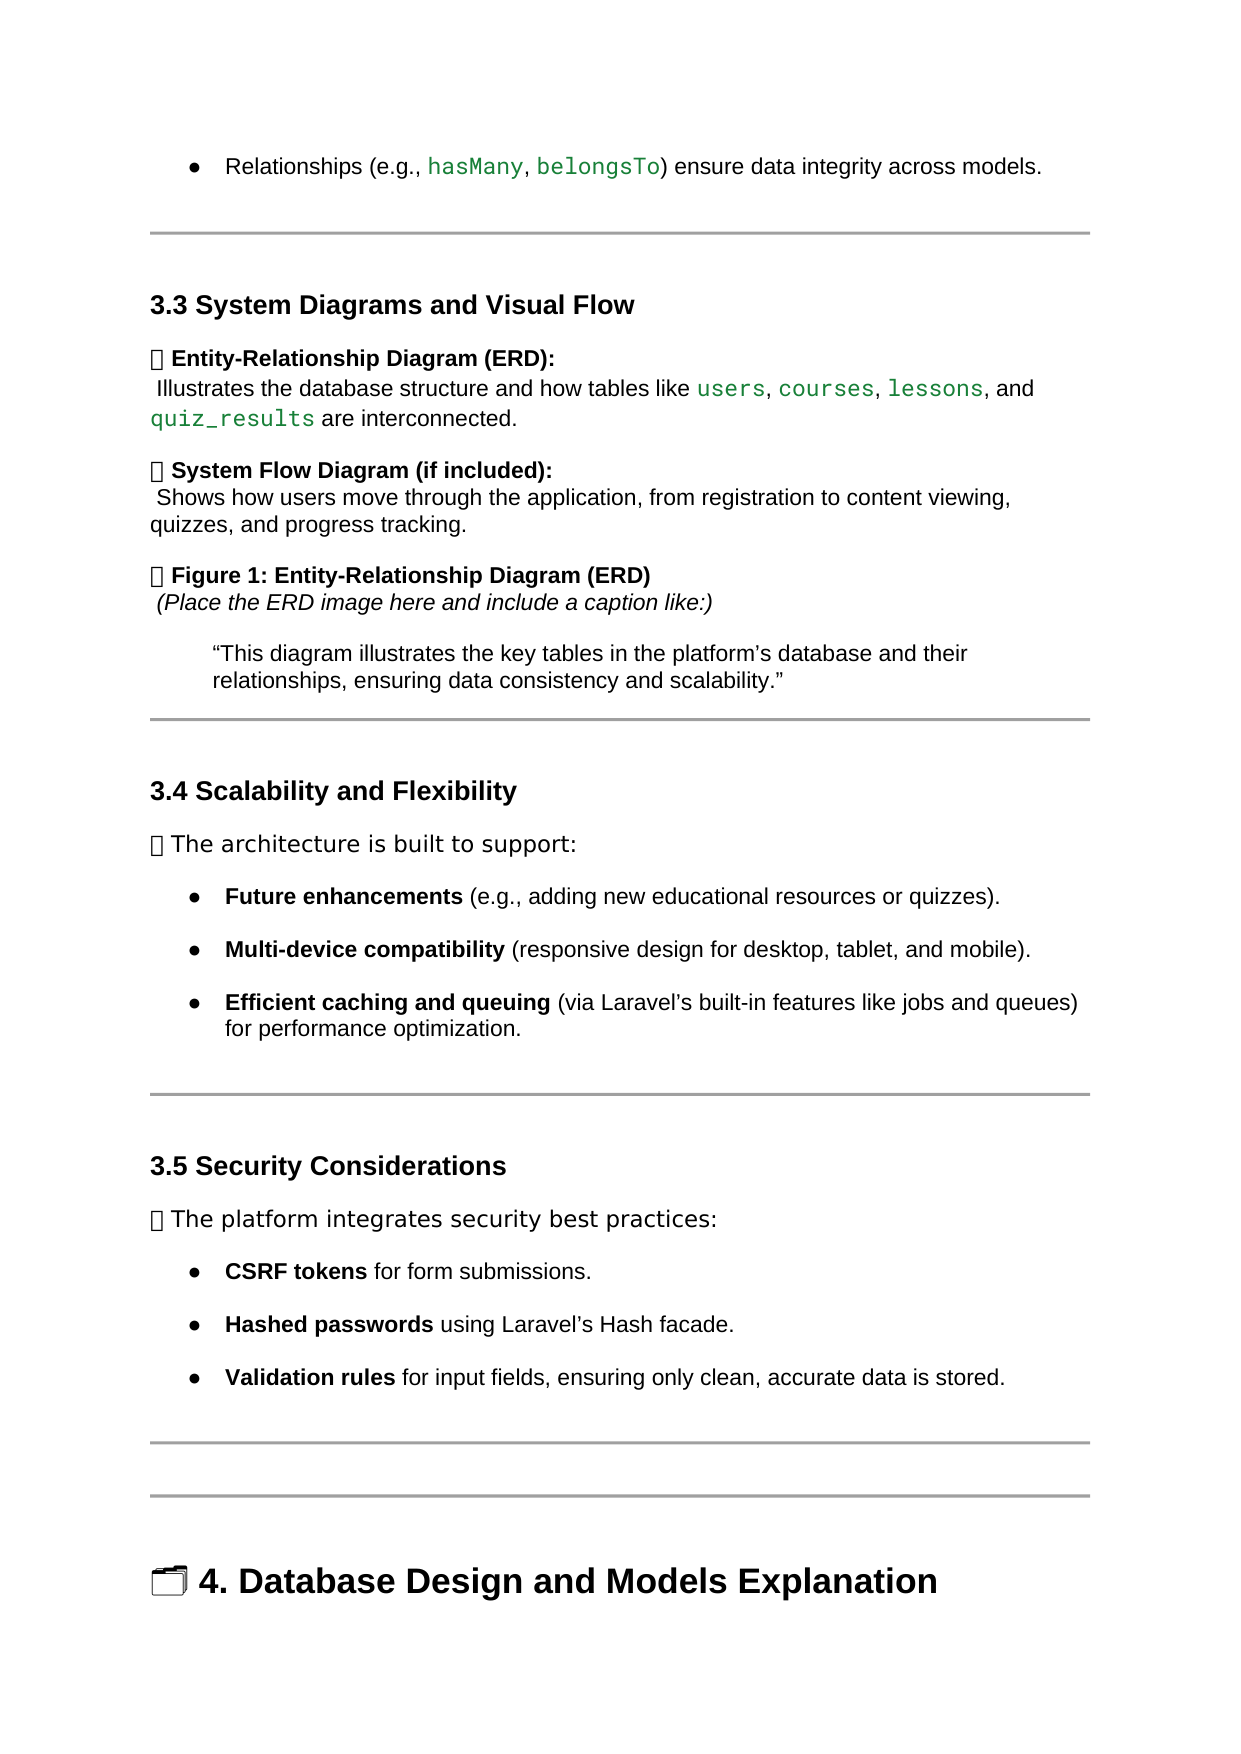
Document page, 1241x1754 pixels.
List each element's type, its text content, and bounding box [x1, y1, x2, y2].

text “This diagram illustrates the key tables in the platform’s database and their relationships, ensuring data consistency and scalability.” [212, 640, 1028, 693]
subtitle 3.5 Security Considerations [150, 1150, 1090, 1181]
list Validation rules for input fields, ensuring only clean, accurate data is stored. [187, 1363, 1090, 1416]
text ✅ Figure 1: Entity-Relationship Diagram (ERD) (Place the ERD image here and include a caption like:) [150, 562, 1090, 615]
subtitle 3.4 Scalability and Flexibility [150, 775, 1090, 807]
text ✅ The architecture is built to support: [150, 832, 1090, 858]
text ✅ Entity-Relationship Diagram (ERD): Illustrates the database structure and how tables like users, courses, lessons, and quiz_results are interconnected. [150, 345, 1090, 432]
list Multi-device compatibility (responsive design for desktop, tablet, and mobile). [187, 936, 1090, 989]
list CSRF tokens for form submissions. [187, 1258, 1090, 1311]
list Relationships (e.g., hasMany, belongsTo) ensure data integrity across models. [187, 150, 1090, 207]
subtitle 3.3 System Diagrams and Visual Flow [150, 289, 1090, 320]
text ✅ System Flow Diagram (if included): Shows how users move through the application, from registration to content viewing, quizzes, and progress tracking. [150, 457, 1090, 537]
list Efficient caching and queuing (via Laravel’s built-in features like jobs and queues) for performance optimization. [187, 989, 1090, 1068]
list Hashed passwords using Laravel’s Hash facade. [187, 1311, 1090, 1363]
list Future enhancements (e.g., adding new educational resources or quizzes). [187, 883, 1090, 936]
text ✅ The platform integrates security best practices: [150, 1206, 1090, 1233]
subtitle 🗂️ 4. Database Design and Models Explanation [150, 1560, 1090, 1601]
